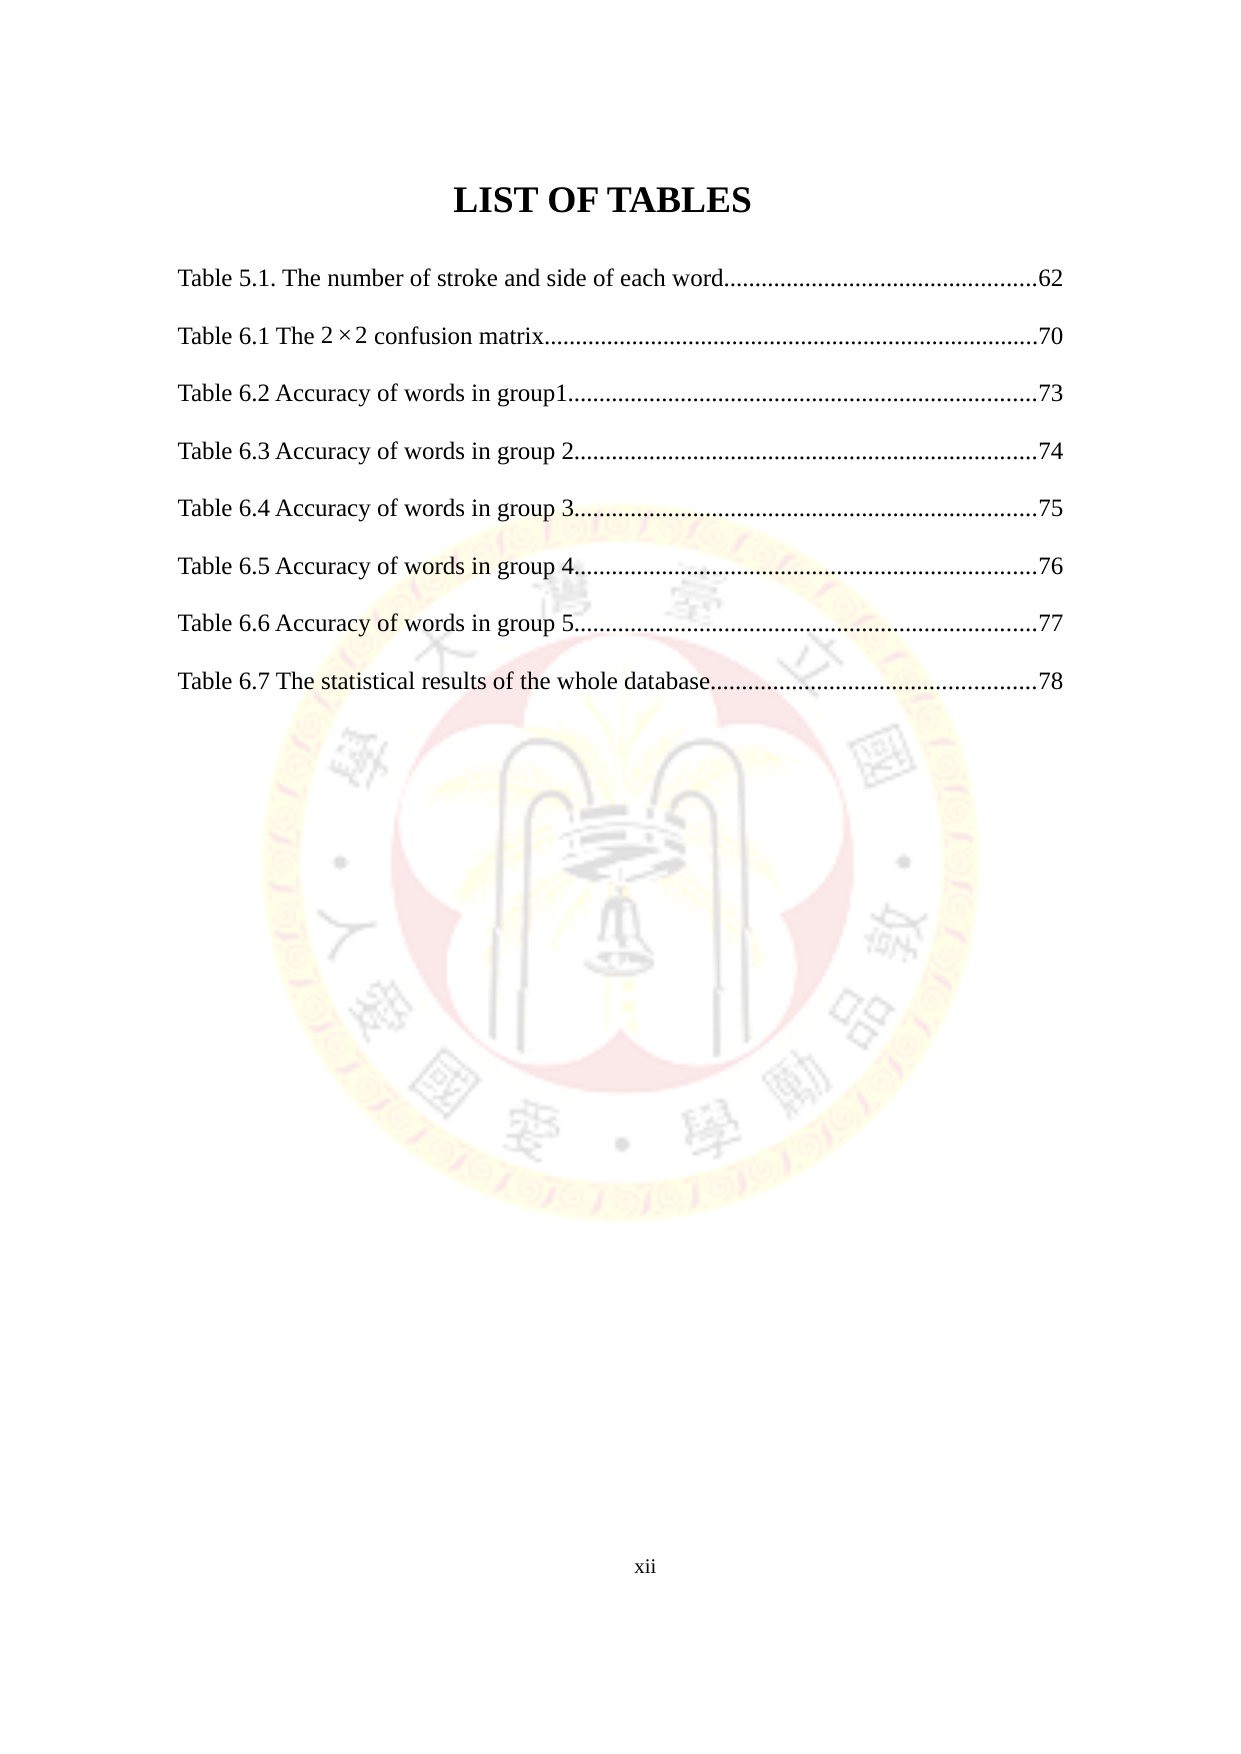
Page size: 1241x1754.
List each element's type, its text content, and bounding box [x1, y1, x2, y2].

text Table 6.7 The statistical results of the whole database. 78 [177, 666, 1063, 695]
text Table 6.3 Accuracy of words in group 2 74 [177, 436, 1063, 465]
text Table 6.2 Accuracy of words in group1 73 [177, 378, 1063, 407]
title LIST OF TABLES [142, 177, 1063, 220]
text Table 6.1 The confusion matrix 70 [177, 321, 1063, 350]
text Table 6.4 Accuracy of words in group 3 75 [177, 493, 1063, 522]
text Table 6.6 Accuracy of words in group 5 77 [177, 608, 1063, 637]
text Table 5.1. The number of stroke and side of each word 62 [177, 263, 1063, 292]
text Table 6.5 Accuracy of words in group 4 76 [177, 551, 1063, 580]
